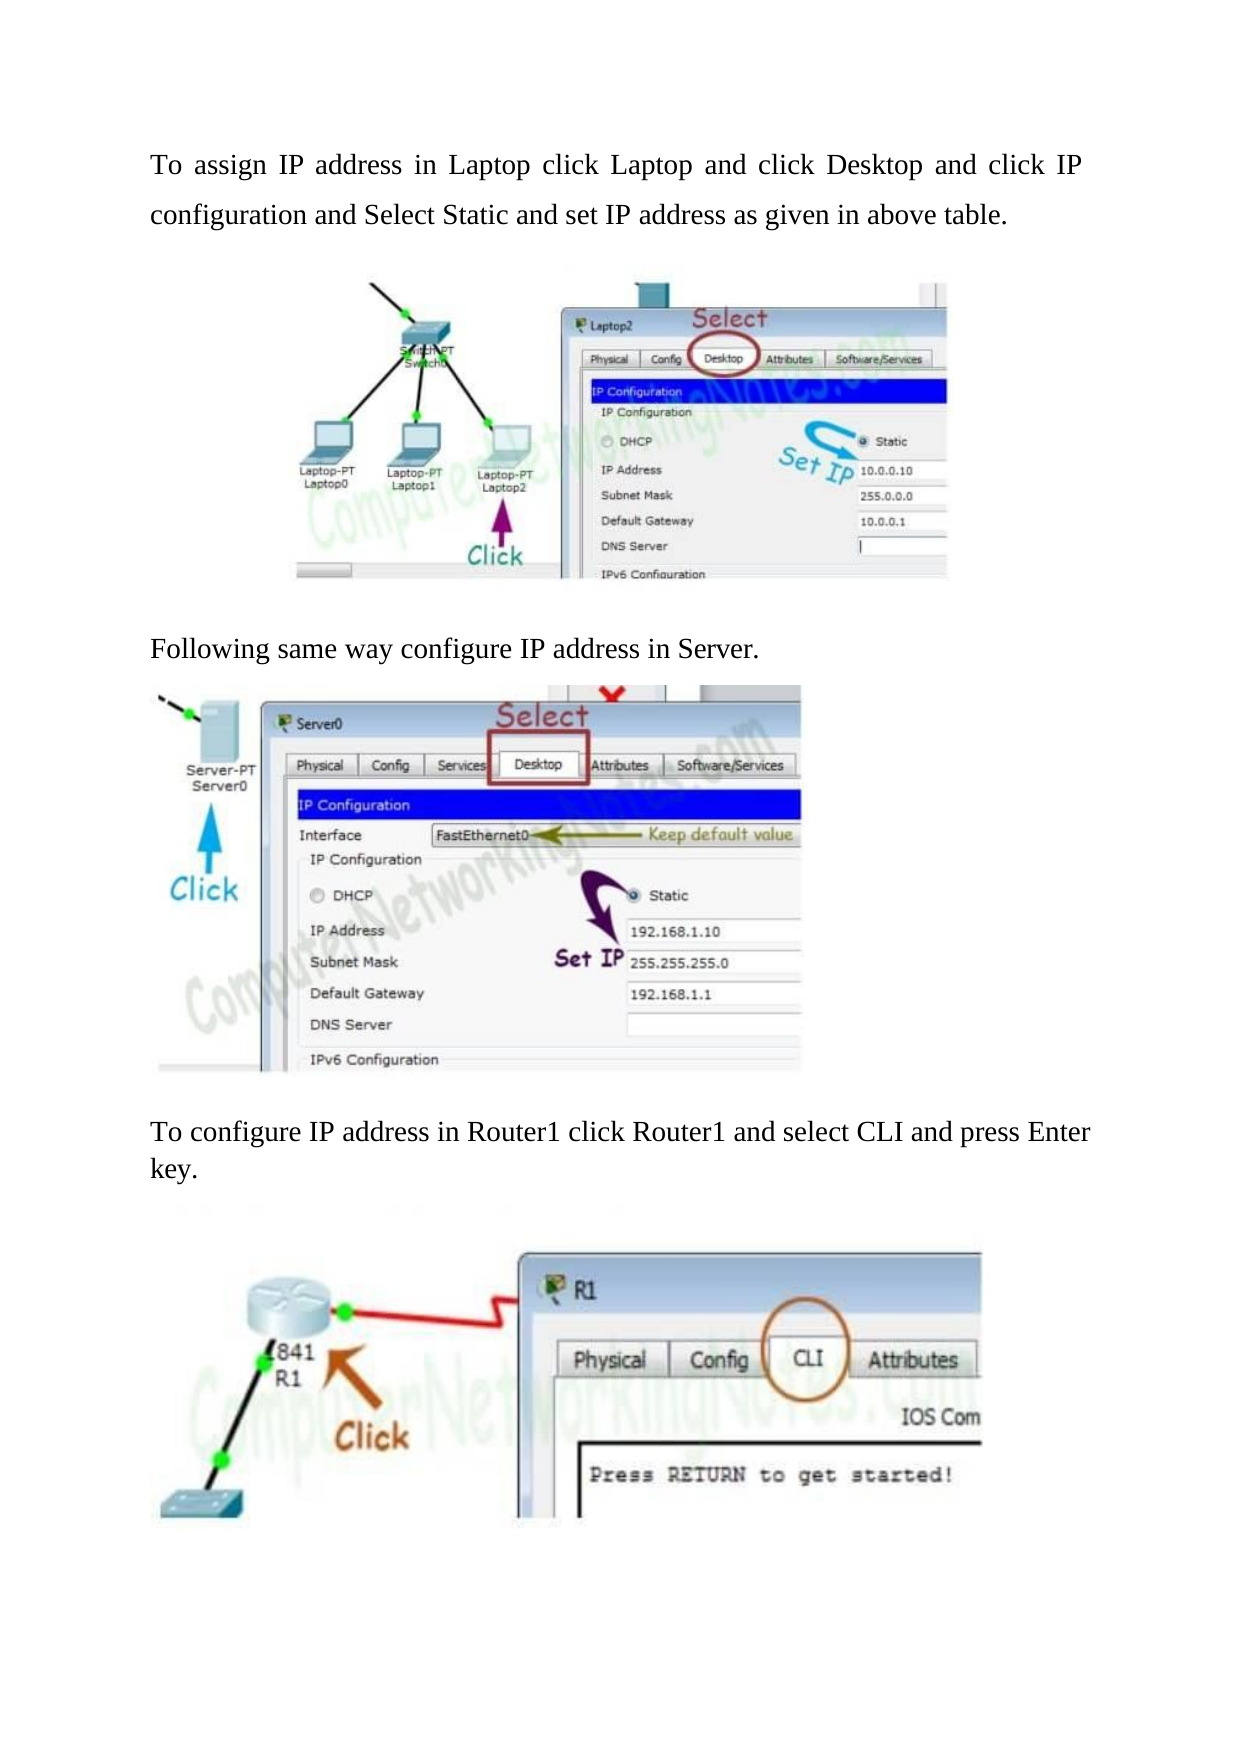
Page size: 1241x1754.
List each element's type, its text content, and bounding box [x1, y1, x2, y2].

text To configure IP address in Router1 click Router1 and select CLI and press Enter key. [150, 1114, 1094, 1184]
picture [288, 264, 955, 591]
picture [150, 1204, 984, 1530]
text To assign IP address in Laptop click Laptop and click Desktop and click IP configuration and Select Static and set IP address as given in above table. [150, 147, 1094, 230]
text Following same way configure IP address in Server. [150, 631, 1211, 665]
picture [150, 685, 809, 1081]
